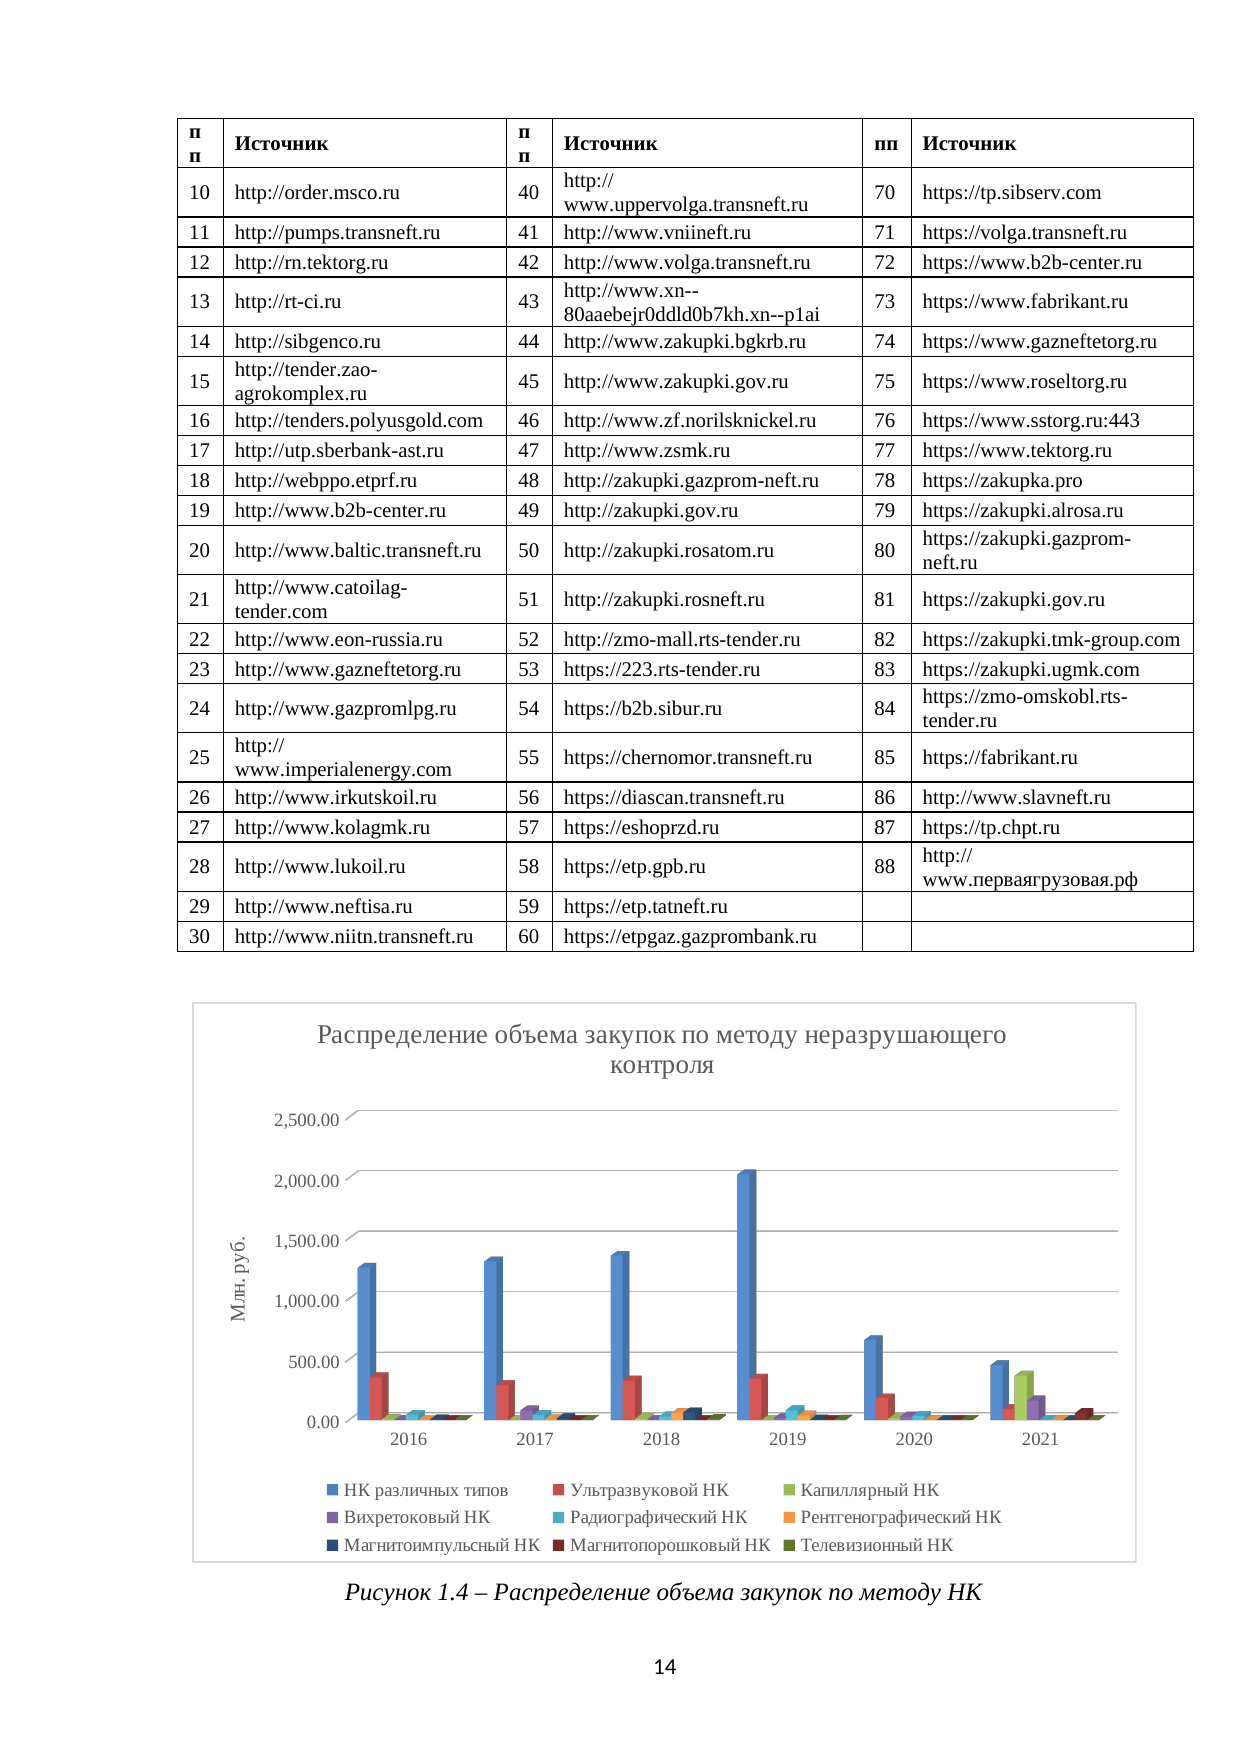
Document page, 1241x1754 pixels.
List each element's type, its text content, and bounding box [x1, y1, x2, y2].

table_cell http://www.baltic.transneft.ru [224, 526, 506, 574]
table_cell 73 [863, 278, 911, 326]
table_cell 72 [863, 248, 911, 276]
table_cell 51 [507, 575, 552, 623]
table_cell 12 [178, 248, 223, 276]
table_cell 17 [178, 436, 223, 465]
table_cell 80 [863, 526, 911, 574]
table_cell 23 [178, 654, 223, 683]
table_cell http://www.volga.transneft.ru [553, 248, 862, 276]
table_cell http://www.xn--80aaebejr0ddld0b7kh.xn--p1ai [553, 278, 862, 326]
table_cell https://zakupki.ugmk.com [912, 654, 1193, 683]
table_cell [912, 892, 1193, 921]
table_cell 10 [178, 168, 223, 216]
table_cell 88 [863, 843, 911, 891]
table_cell http://www.uppervolga.transneft.ru [553, 168, 862, 216]
table_cell 24 [178, 684, 223, 732]
table_cell 77 [863, 436, 911, 465]
table_cell 19 [178, 496, 223, 525]
table_cell http://www.eon-russia.ru [224, 624, 506, 653]
table_cell 81 [863, 575, 911, 623]
table_cell http://www.gazneftetorg.ru [224, 654, 506, 683]
table_cell http://www.zakupki.bgkrb.ru [553, 327, 862, 356]
table_cell http://tender.zao-agrokomplex.ru [224, 357, 506, 405]
table_cell https://zmo-omskobl.rts-tender.ru [912, 684, 1193, 732]
table_cell https://www.sstorg.ru:443 [912, 406, 1193, 435]
table_header Источник [553, 119, 862, 167]
table_cell 84 [863, 684, 911, 732]
table_cell 60 [507, 922, 552, 951]
table_cell 40 [507, 168, 552, 216]
table_cell 27 [178, 813, 223, 841]
table_cell https://volga.transneft.ru [912, 218, 1193, 246]
table_cell https://tp.sibserv.com [912, 168, 1193, 216]
table_cell https://etp.tatneft.ru [553, 892, 862, 921]
table_cell https://chernomor.transneft.ru [553, 733, 862, 781]
table_cell https://www.gazneftetorg.ru [912, 327, 1193, 356]
table_cell http://www.zsmk.ru [553, 436, 862, 465]
table_cell http://www.zf.norilsknickel.ru [553, 406, 862, 435]
table_header Источник [912, 119, 1193, 167]
table_cell 26 [178, 783, 223, 811]
table_header пп [178, 119, 223, 167]
table_cell http://sibgenco.ru [224, 327, 506, 356]
table_cell 75 [863, 357, 911, 405]
table_header Источник [224, 119, 506, 167]
table_cell [863, 922, 911, 951]
table_cell http://www.vniineft.ru [553, 218, 862, 246]
table_cell 28 [178, 843, 223, 891]
table_cell http://zakupki.rosatom.ru [553, 526, 862, 574]
table_cell http://www.niitn.transneft.ru [224, 922, 506, 951]
table_cell https://zakupki.tmk-group.com [912, 624, 1193, 653]
table_cell https://tp.chpt.ru [912, 813, 1193, 841]
table_cell http://zakupki.rosneft.ru [553, 575, 862, 623]
table_cell [912, 922, 1193, 951]
table_cell http://www.kolagmk.ru [224, 813, 506, 841]
table_cell 20 [178, 526, 223, 574]
table_cell 83 [863, 654, 911, 683]
table_cell 46 [507, 406, 552, 435]
table_cell https://www.tektorg.ru [912, 436, 1193, 465]
table_cell 22 [178, 624, 223, 653]
table_cell 76 [863, 406, 911, 435]
table_cell 55 [507, 733, 552, 781]
table_cell http://pumps.transneft.ru [224, 218, 506, 246]
table_cell [863, 892, 911, 921]
table_cell 25 [178, 733, 223, 781]
table_cell http://www.b2b-center.ru [224, 496, 506, 525]
table_cell https://zakupki.gov.ru [912, 575, 1193, 623]
table_cell 52 [507, 624, 552, 653]
table_cell 45 [507, 357, 552, 405]
table_cell http://www.catoilag-tender.com [224, 575, 506, 623]
text Рисунок 1.4 – Распределение объема закупок по методу НК [177, 1577, 1152, 1606]
table_cell 57 [507, 813, 552, 841]
table_cell 71 [863, 218, 911, 246]
table_cell http://rn.tektorg.ru [224, 248, 506, 276]
table_cell http://www.lukoil.ru [224, 843, 506, 891]
table_cell 47 [507, 436, 552, 465]
table_cell https://diascan.transneft.ru [553, 783, 862, 811]
table_cell 53 [507, 654, 552, 683]
table_cell 41 [507, 218, 552, 246]
table_cell http://tenders.polyusgold.com [224, 406, 506, 435]
table_cell https://www.roseltorg.ru [912, 357, 1193, 405]
table_cell http://utp.sberbank-ast.ru [224, 436, 506, 465]
table_cell 14 [178, 327, 223, 356]
table_cell 13 [178, 278, 223, 326]
table_cell https://www.b2b-center.ru [912, 248, 1193, 276]
table_cell 15 [178, 357, 223, 405]
table_cell http://www.gazpromlpg.ru [224, 684, 506, 732]
table_cell 70 [863, 168, 911, 216]
table_cell 42 [507, 248, 552, 276]
table_header пп [863, 119, 911, 167]
table_cell 56 [507, 783, 552, 811]
table_cell http://www.imperialenergy.com [224, 733, 506, 781]
table_cell https://fabrikant.ru [912, 733, 1193, 781]
table_cell 87 [863, 813, 911, 841]
table_cell 44 [507, 327, 552, 356]
table_cell https://b2b.sibur.ru [553, 684, 862, 732]
table_cell http://webppo.etprf.ru [224, 466, 506, 495]
table_cell 18 [178, 466, 223, 495]
table_cell http://www.zakupki.gov.ru [553, 357, 862, 405]
table_cell 49 [507, 496, 552, 525]
table_cell http://rt-ci.ru [224, 278, 506, 326]
table_cell 21 [178, 575, 223, 623]
table_cell 43 [507, 278, 552, 326]
table_cell http://www.irkutskoil.ru [224, 783, 506, 811]
table_cell 86 [863, 783, 911, 811]
table_cell http://www.neftisa.ru [224, 892, 506, 921]
table_cell 50 [507, 526, 552, 574]
table_cell https://zakupki.alrosa.ru [912, 496, 1193, 525]
table_cell 58 [507, 843, 552, 891]
table_cell 16 [178, 406, 223, 435]
table_cell https://www.fabrikant.ru [912, 278, 1193, 326]
table_cell 54 [507, 684, 552, 732]
table_cell https://zakupki.gazprom-neft.ru [912, 526, 1193, 574]
table_cell http://zakupki.gazprom-neft.ru [553, 466, 862, 495]
table_cell http://zmo-mall.rts-tender.ru [553, 624, 862, 653]
table_cell 82 [863, 624, 911, 653]
table_cell http://www.slavneft.ru [912, 783, 1193, 811]
table_cell 29 [178, 892, 223, 921]
table_cell https://223.rts-tender.ru [553, 654, 862, 683]
table_cell https://etpgaz.gazprombank.ru [553, 922, 862, 951]
table_cell 78 [863, 466, 911, 495]
table_cell 11 [178, 218, 223, 246]
table_cell 79 [863, 496, 911, 525]
table_cell 85 [863, 733, 911, 781]
table_cell https://etp.gpb.ru [553, 843, 862, 891]
table_cell https://eshoprzd.ru [553, 813, 862, 841]
table_cell http://zakupki.gov.ru [553, 496, 862, 525]
table_cell https://zakupka.pro [912, 466, 1193, 495]
table_cell http://www.перваягрузовая.рф [912, 843, 1193, 891]
table_cell http://order.msco.ru [224, 168, 506, 216]
table_cell 74 [863, 327, 911, 356]
table_cell 48 [507, 466, 552, 495]
table_header пп [507, 119, 552, 167]
table_cell 59 [507, 892, 552, 921]
table_cell 30 [178, 922, 223, 951]
